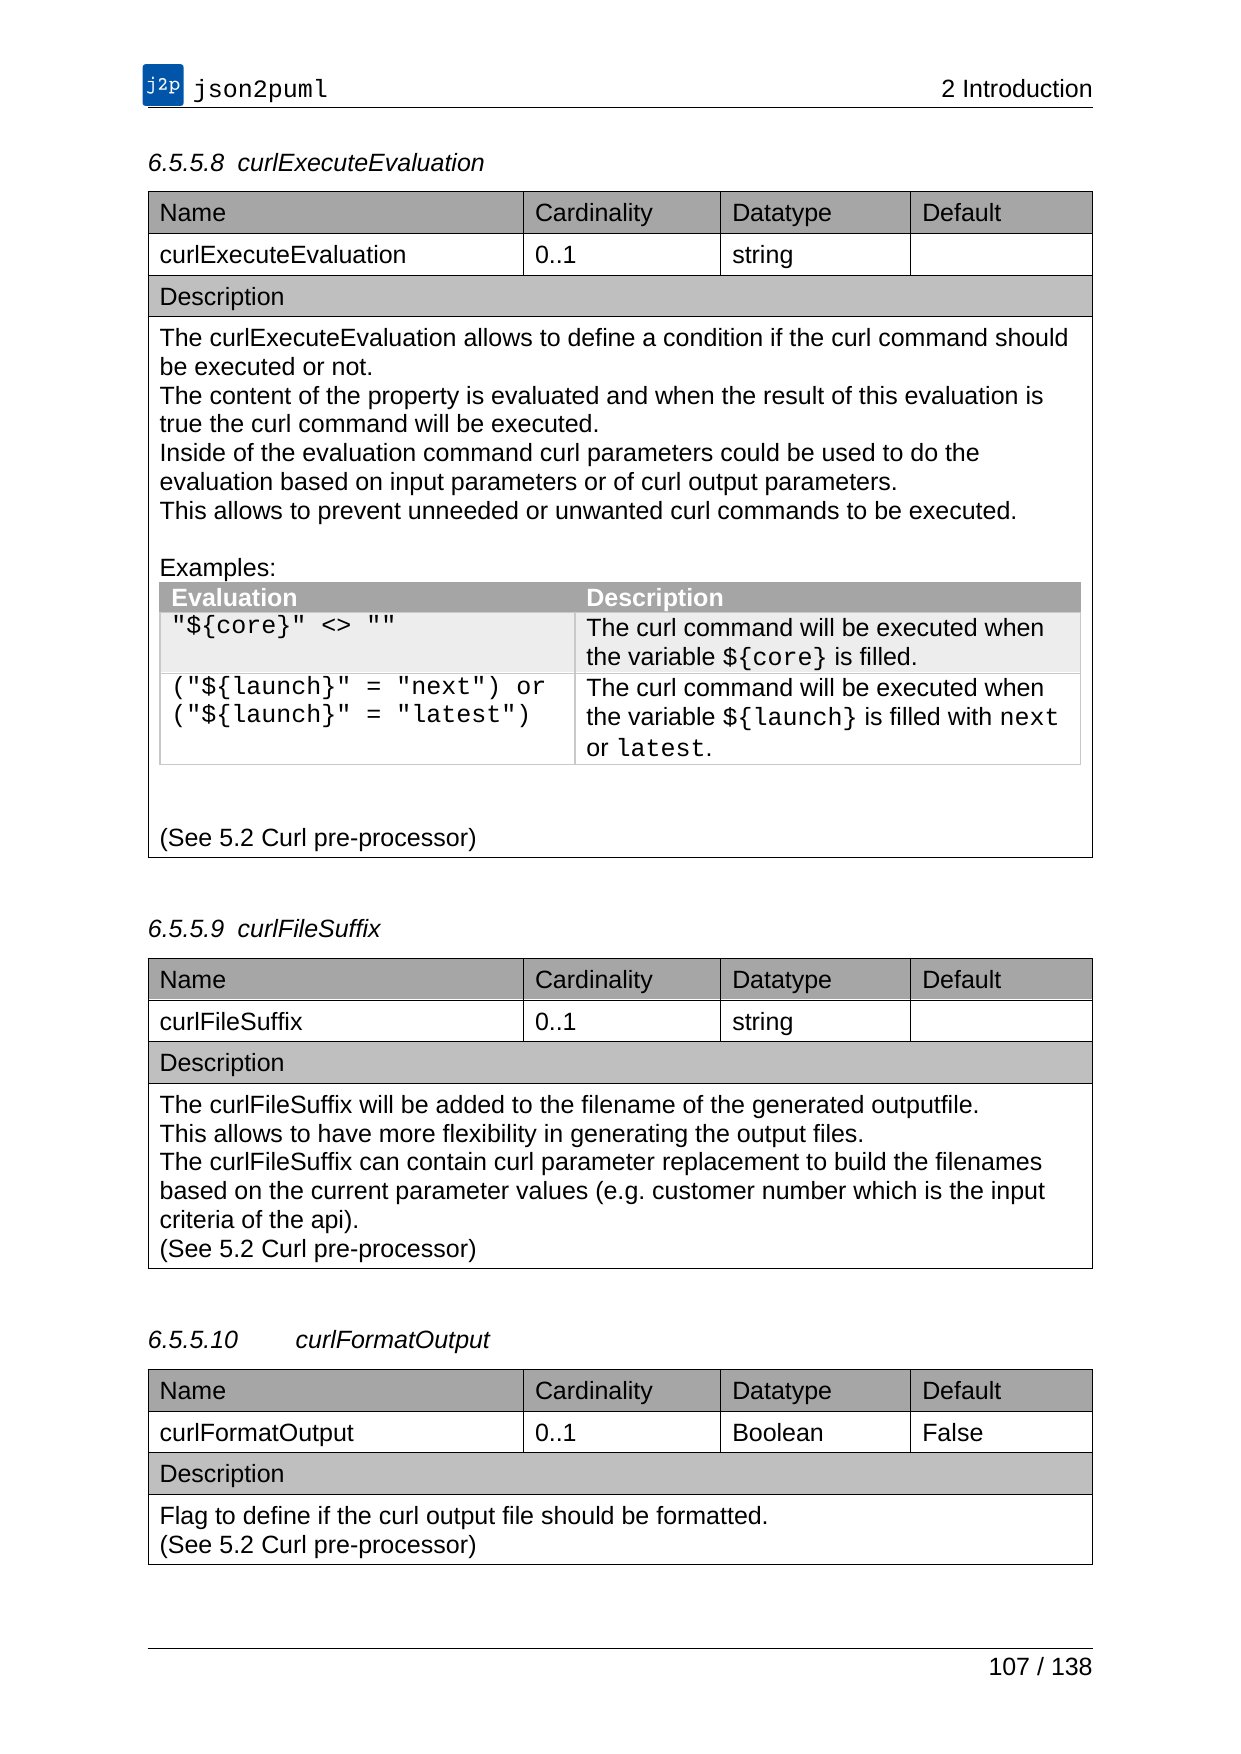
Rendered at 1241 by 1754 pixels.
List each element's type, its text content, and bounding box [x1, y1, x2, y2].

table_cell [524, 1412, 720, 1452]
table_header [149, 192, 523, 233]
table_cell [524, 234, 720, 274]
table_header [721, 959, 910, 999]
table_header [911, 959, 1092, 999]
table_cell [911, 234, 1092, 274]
subtitle curlFormatOutput [148, 1325, 1093, 1354]
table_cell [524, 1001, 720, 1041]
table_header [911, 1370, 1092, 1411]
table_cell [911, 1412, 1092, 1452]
subtitle curlFileSuffix [148, 914, 1093, 943]
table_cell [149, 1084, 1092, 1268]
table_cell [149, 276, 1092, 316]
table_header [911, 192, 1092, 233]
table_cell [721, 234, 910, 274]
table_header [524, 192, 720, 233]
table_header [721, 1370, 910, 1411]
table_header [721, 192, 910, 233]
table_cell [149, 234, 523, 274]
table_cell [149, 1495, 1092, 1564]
picture [142, 64, 184, 106]
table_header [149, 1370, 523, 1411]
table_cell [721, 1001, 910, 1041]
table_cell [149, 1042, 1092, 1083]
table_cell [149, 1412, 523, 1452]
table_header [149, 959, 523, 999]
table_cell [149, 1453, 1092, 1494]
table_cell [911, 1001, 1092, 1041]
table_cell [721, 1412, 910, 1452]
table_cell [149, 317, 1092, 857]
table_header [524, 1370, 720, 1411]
subtitle curlExecuteEvaluation [148, 148, 1093, 176]
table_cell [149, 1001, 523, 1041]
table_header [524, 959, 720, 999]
